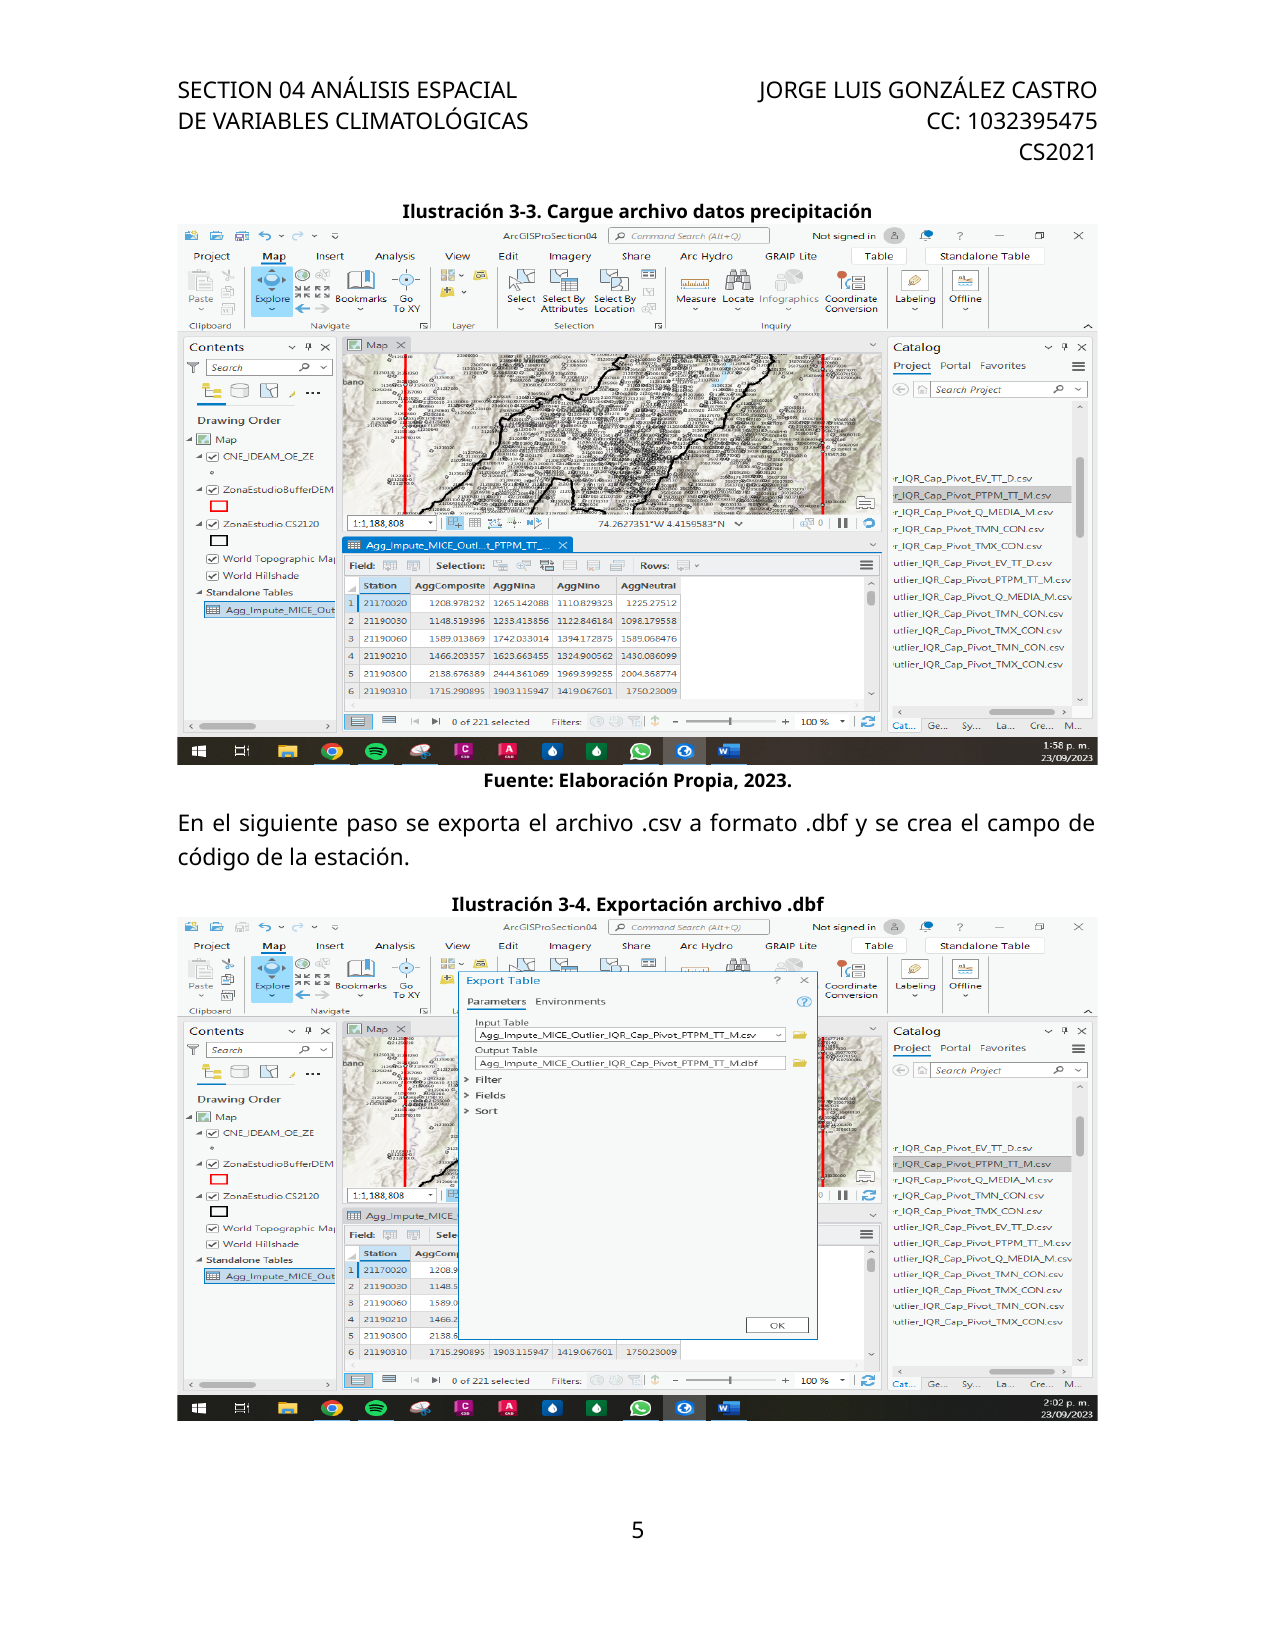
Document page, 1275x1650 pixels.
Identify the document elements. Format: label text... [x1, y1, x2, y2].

text Fuente: Elaboración Propia, 2023. [177, 767, 1098, 793]
picture [177, 917, 1098, 1421]
text En el siguiente paso se exporta el archivo .csv a formato .dbf y se crea el campo de código de la estación. [177, 807, 1098, 872]
picture [177, 224, 1098, 765]
